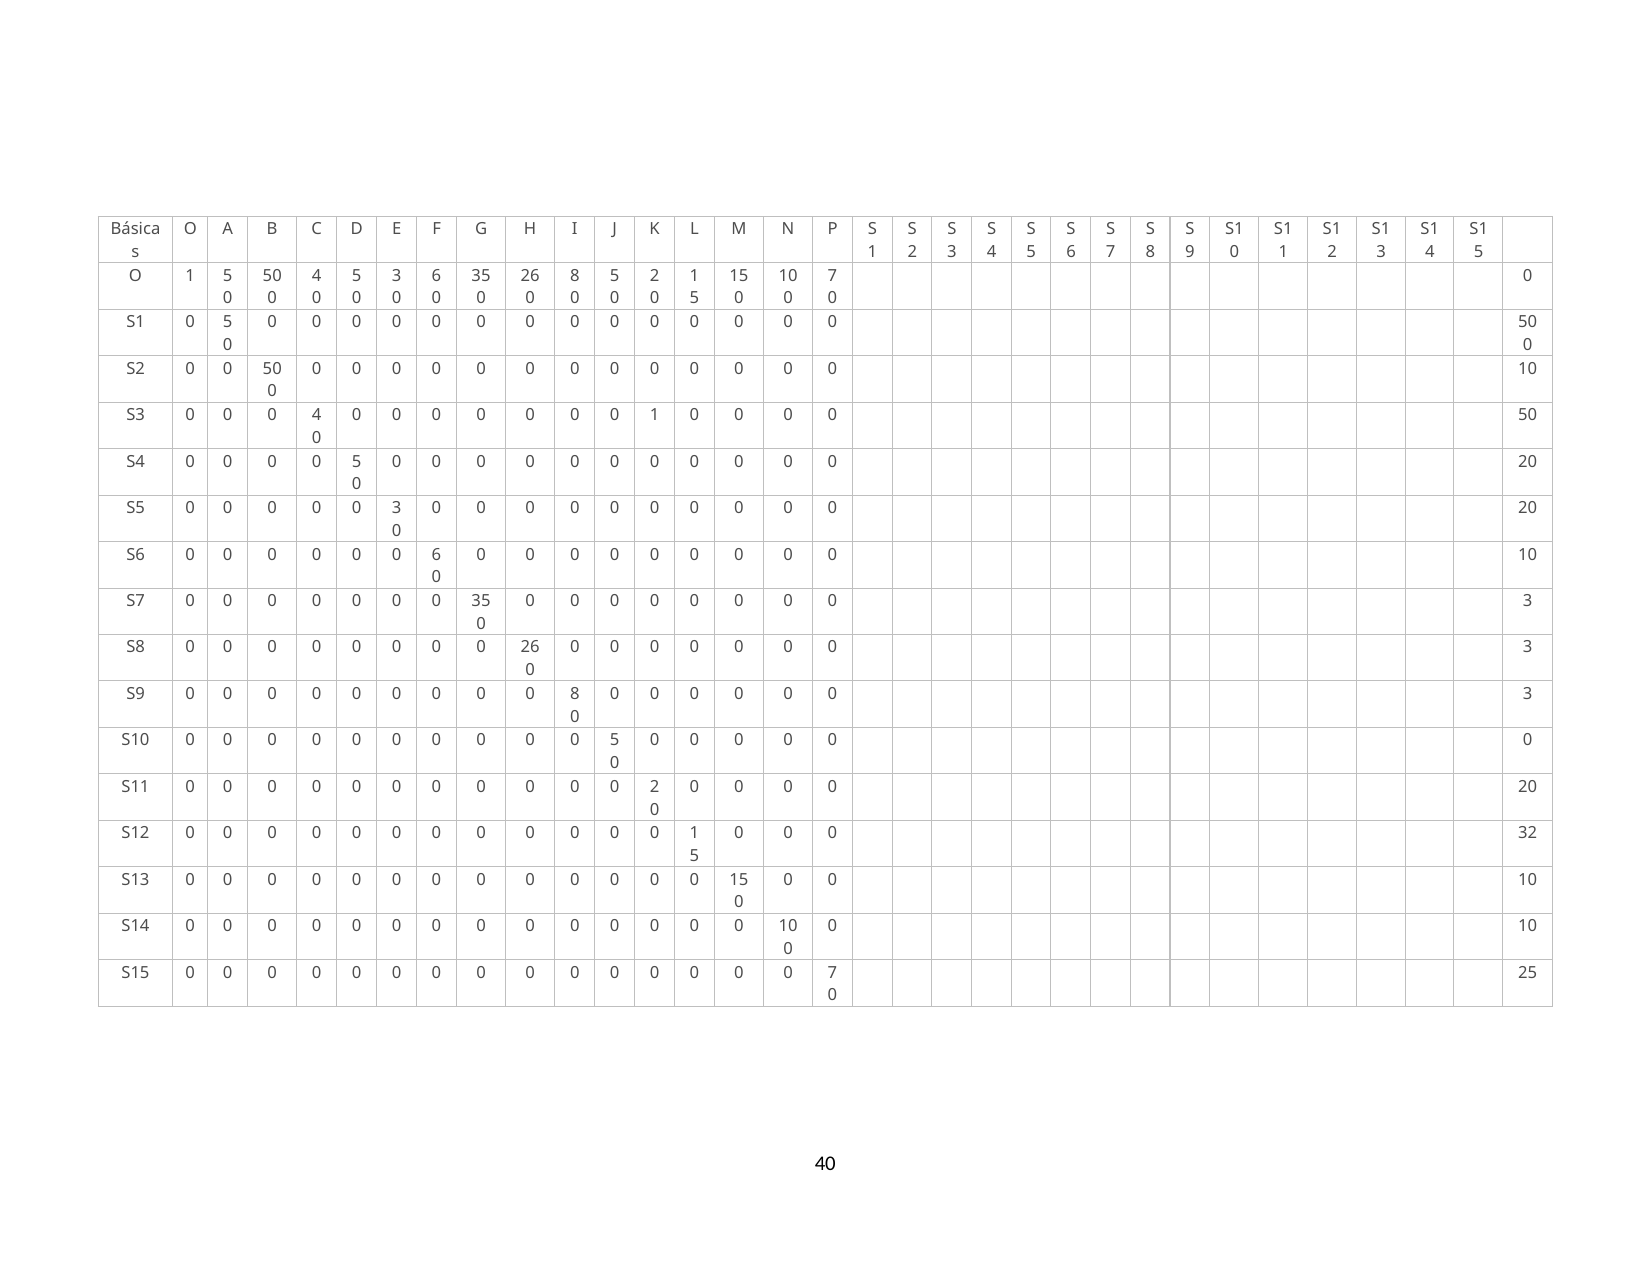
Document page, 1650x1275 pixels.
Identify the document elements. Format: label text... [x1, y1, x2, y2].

table_cell 0 [337, 542, 376, 587]
table_header S8 [1131, 217, 1169, 262]
table_cell O [99, 263, 172, 309]
table_cell 0 [506, 542, 554, 587]
table_cell 0 [764, 403, 812, 448]
table_cell 0 [555, 589, 594, 634]
table_cell 0 [337, 914, 376, 959]
table_cell [1308, 356, 1356, 402]
table_cell 0 [635, 310, 674, 355]
table_cell [932, 263, 971, 309]
table_cell [1259, 356, 1307, 402]
table_cell 0 [377, 635, 416, 680]
table_cell 0 [813, 449, 852, 494]
table_cell 0 [173, 589, 207, 634]
table_header S4 [972, 217, 1011, 262]
table_cell [1454, 635, 1502, 680]
table_cell 0 [675, 728, 714, 773]
table_cell 0 [337, 681, 376, 727]
table_cell [853, 728, 892, 773]
table_cell 0 [297, 635, 336, 680]
table_cell [1259, 681, 1307, 727]
table_cell 0 [715, 728, 763, 773]
table_cell 0 [208, 821, 247, 866]
table_cell 0 [715, 403, 763, 448]
table_cell 0 [248, 635, 296, 680]
table_cell 0 [555, 356, 594, 402]
table_cell [1051, 589, 1090, 634]
table_cell [1051, 403, 1090, 448]
table_header P [813, 217, 852, 262]
table_cell 0 [417, 728, 456, 773]
table_cell [1357, 821, 1405, 866]
table_cell [1012, 542, 1050, 587]
table_cell [1259, 960, 1307, 1006]
table_cell [1357, 914, 1405, 959]
table_cell [1091, 635, 1130, 680]
table_cell [1357, 356, 1405, 402]
table_cell [853, 960, 892, 1006]
table_cell [1051, 914, 1090, 959]
table_header D [337, 217, 376, 262]
table_cell [1091, 496, 1130, 541]
table_cell 100 [764, 263, 812, 309]
table_header S3 [932, 217, 971, 262]
table_cell 0 [377, 310, 416, 355]
table_cell 0 [297, 774, 336, 820]
table_cell 0 [715, 681, 763, 727]
table_cell [1012, 774, 1050, 820]
table_cell 0 [555, 496, 594, 541]
table_cell [1259, 403, 1307, 448]
table_cell [1012, 821, 1050, 866]
table_header F [417, 217, 456, 262]
table_cell [1406, 960, 1453, 1006]
table_cell [1091, 263, 1130, 309]
table_cell [1091, 867, 1130, 913]
table_cell 10 [1503, 356, 1552, 402]
table_cell 40 [297, 403, 336, 448]
table_cell 0 [377, 821, 416, 866]
table_cell 0 [377, 542, 416, 587]
table_cell 0 [377, 914, 416, 959]
table_cell [1357, 449, 1405, 494]
table_cell 0 [715, 960, 763, 1006]
table_cell [1131, 310, 1169, 355]
table_cell 0 [377, 774, 416, 820]
table_header S7 [1091, 217, 1130, 262]
table_cell [972, 310, 1011, 355]
table_cell 0 [555, 542, 594, 587]
table_cell [1210, 403, 1258, 448]
table_cell 0 [297, 821, 336, 866]
table_cell 25 [1503, 960, 1552, 1006]
table_cell [1259, 635, 1307, 680]
table_cell 20 [635, 774, 674, 820]
table_cell 0 [337, 960, 376, 1006]
table_cell [932, 914, 971, 959]
table_cell [1210, 681, 1258, 727]
table_cell 0 [595, 310, 634, 355]
table_cell 0 [595, 356, 634, 402]
table_cell 0 [813, 310, 852, 355]
table_cell [1210, 589, 1258, 634]
table_cell [932, 356, 971, 402]
table_cell S14 [99, 914, 172, 959]
table_cell [1012, 496, 1050, 541]
table_cell 0 [417, 635, 456, 680]
table_cell 0 [377, 681, 416, 727]
table_cell 0 [506, 356, 554, 402]
table_cell 0 [813, 356, 852, 402]
table_cell [972, 542, 1011, 587]
table_cell [1406, 867, 1453, 913]
table_cell 0 [297, 310, 336, 355]
table_cell 0 [297, 496, 336, 541]
table_cell 0 [457, 403, 505, 448]
table_cell [1210, 867, 1258, 913]
table_cell [1308, 589, 1356, 634]
table_cell 0 [635, 635, 674, 680]
table_cell [1012, 356, 1050, 402]
table_cell [1454, 542, 1502, 587]
table_cell 0 [506, 589, 554, 634]
table_cell [972, 635, 1011, 680]
table_cell [853, 403, 892, 448]
table_cell 0 [248, 310, 296, 355]
table_cell [1308, 728, 1356, 773]
table_cell 0 [635, 914, 674, 959]
table_cell [1091, 589, 1130, 634]
table_cell 0 [248, 403, 296, 448]
table_cell S11 [99, 774, 172, 820]
table_cell 0 [506, 960, 554, 1006]
table_cell 0 [337, 356, 376, 402]
table_cell 0 [715, 496, 763, 541]
table_cell 0 [555, 310, 594, 355]
table_cell 0 [248, 589, 296, 634]
table_cell 0 [457, 774, 505, 820]
table_cell 0 [337, 496, 376, 541]
table_cell 0 [457, 635, 505, 680]
table_cell S8 [99, 635, 172, 680]
table_cell 0 [208, 960, 247, 1006]
table_cell [1357, 867, 1405, 913]
table_cell 15 [675, 263, 714, 309]
table_cell [1454, 960, 1502, 1006]
table_cell 0 [417, 960, 456, 1006]
table_cell [1357, 635, 1405, 680]
table_cell [1357, 310, 1405, 355]
table_cell 20 [635, 263, 674, 309]
table_cell [1357, 728, 1405, 773]
table_cell 500 [1503, 310, 1552, 355]
table_cell 0 [173, 310, 207, 355]
table_cell [1308, 449, 1356, 494]
table_header H [506, 217, 554, 262]
table_cell 0 [173, 542, 207, 587]
table_cell [1308, 774, 1356, 820]
table_cell [932, 867, 971, 913]
table_cell [1406, 356, 1453, 402]
table_cell 0 [248, 681, 296, 727]
table_cell [1406, 681, 1453, 727]
table_cell 0 [764, 821, 812, 866]
table_cell [1210, 310, 1258, 355]
table_cell [1259, 589, 1307, 634]
table_cell [1171, 356, 1209, 402]
table_cell 0 [635, 356, 674, 402]
table_cell 0 [764, 681, 812, 727]
table_cell [1454, 589, 1502, 634]
table_cell S3 [99, 403, 172, 448]
table_cell 0 [813, 635, 852, 680]
table_cell 0 [337, 867, 376, 913]
table_cell 0 [813, 914, 852, 959]
table_cell [893, 496, 931, 541]
table_cell 0 [764, 960, 812, 1006]
table_cell [1308, 263, 1356, 309]
table_cell [893, 403, 931, 448]
table_cell [1131, 867, 1169, 913]
table_cell [1051, 356, 1090, 402]
table_cell 0 [173, 403, 207, 448]
table_cell [1131, 263, 1169, 309]
table_cell 0 [297, 728, 336, 773]
table_cell [1051, 728, 1090, 773]
table_cell 0 [506, 449, 554, 494]
table_cell [1210, 449, 1258, 494]
table_cell 0 [417, 867, 456, 913]
table_cell 32 [1503, 821, 1552, 866]
table_cell 0 [675, 960, 714, 1006]
table_cell [972, 263, 1011, 309]
table_cell [1091, 728, 1130, 773]
table_cell [1131, 728, 1169, 773]
table_cell 0 [555, 821, 594, 866]
table_cell 30 [377, 496, 416, 541]
table_cell 0 [337, 310, 376, 355]
table_cell 0 [555, 960, 594, 1006]
table_cell [932, 496, 971, 541]
table_cell [853, 542, 892, 587]
table_cell S4 [99, 449, 172, 494]
table_cell [1131, 403, 1169, 448]
table_cell 0 [555, 914, 594, 959]
table_cell S9 [99, 681, 172, 727]
table_cell [1259, 310, 1307, 355]
table_cell 0 [595, 821, 634, 866]
table_cell [932, 542, 971, 587]
table_cell [1171, 635, 1209, 680]
table_cell 0 [555, 449, 594, 494]
table_cell 0 [1503, 728, 1552, 773]
table_cell 3 [1503, 589, 1552, 634]
table_cell [1454, 356, 1502, 402]
table_cell 0 [337, 821, 376, 866]
table_cell [1171, 263, 1209, 309]
table_cell 50 [1503, 403, 1552, 448]
table_cell [1259, 914, 1307, 959]
table_cell 0 [208, 496, 247, 541]
table_cell 0 [555, 774, 594, 820]
table_cell [1051, 496, 1090, 541]
table_cell 0 [248, 496, 296, 541]
table_cell [853, 496, 892, 541]
table_header I [555, 217, 594, 262]
table_cell 350 [457, 263, 505, 309]
table_cell 0 [417, 589, 456, 634]
table_cell 30 [377, 263, 416, 309]
table_cell 0 [173, 635, 207, 680]
table_cell S13 [99, 867, 172, 913]
table_cell 0 [555, 867, 594, 913]
table_cell 0 [506, 403, 554, 448]
table_cell 0 [715, 774, 763, 820]
table_cell [1210, 263, 1258, 309]
table_header E [377, 217, 416, 262]
table_cell 0 [506, 496, 554, 541]
table_cell [1171, 728, 1209, 773]
table_cell [1259, 774, 1307, 820]
table_cell [1454, 774, 1502, 820]
table_cell [1131, 821, 1169, 866]
table_cell [932, 774, 971, 820]
table_cell 100 [764, 914, 812, 959]
table_cell 0 [417, 496, 456, 541]
table_cell 0 [248, 914, 296, 959]
table_cell 0 [635, 867, 674, 913]
table_cell 0 [635, 681, 674, 727]
table_cell [1259, 496, 1307, 541]
table_cell 500 [248, 356, 296, 402]
table_header Básicas [99, 217, 172, 262]
table_cell 0 [635, 496, 674, 541]
table_cell [1091, 914, 1130, 959]
table_cell 0 [297, 542, 336, 587]
table_header G [457, 217, 505, 262]
table_cell [1210, 728, 1258, 773]
table_cell [1012, 867, 1050, 913]
table_cell 0 [173, 960, 207, 1006]
table_cell 0 [457, 681, 505, 727]
table_cell [932, 960, 971, 1006]
table_cell [1131, 635, 1169, 680]
table_cell [1051, 263, 1090, 309]
table_cell 0 [764, 310, 812, 355]
table_cell [1051, 821, 1090, 866]
table_cell [1171, 449, 1209, 494]
table_cell 20 [1503, 496, 1552, 541]
table_cell [932, 310, 971, 355]
table_cell 10 [1503, 867, 1552, 913]
table_cell 0 [813, 681, 852, 727]
table_cell 0 [377, 356, 416, 402]
table_cell [1091, 960, 1130, 1006]
table_cell 0 [297, 356, 336, 402]
table_cell 0 [457, 867, 505, 913]
table_cell [853, 821, 892, 866]
table_cell [1357, 681, 1405, 727]
table_cell [853, 589, 892, 634]
table_cell 0 [764, 449, 812, 494]
table_cell 0 [377, 728, 416, 773]
table_cell 50 [208, 263, 247, 309]
table_header S2 [893, 217, 931, 262]
table_cell 0 [506, 867, 554, 913]
table_cell 0 [635, 589, 674, 634]
table_cell [1406, 821, 1453, 866]
table_cell 80 [555, 681, 594, 727]
table_cell [1091, 821, 1130, 866]
table_cell 0 [173, 867, 207, 913]
table_cell [1012, 914, 1050, 959]
table_cell 3 [1503, 681, 1552, 727]
table_cell [1051, 960, 1090, 1006]
table_cell 0 [208, 681, 247, 727]
table_cell 0 [715, 310, 763, 355]
table_cell [1454, 310, 1502, 355]
table_cell [1357, 263, 1405, 309]
table_cell [893, 356, 931, 402]
table_cell [1308, 821, 1356, 866]
table_cell 0 [457, 960, 505, 1006]
table_cell 0 [457, 496, 505, 541]
table_cell [972, 403, 1011, 448]
table_cell [1210, 356, 1258, 402]
table_cell 0 [675, 867, 714, 913]
table_cell 0 [208, 542, 247, 587]
table_cell [1406, 449, 1453, 494]
table_cell [1406, 635, 1453, 680]
table_cell 0 [377, 589, 416, 634]
table_cell 0 [173, 728, 207, 773]
table_cell [1091, 774, 1130, 820]
table_cell [893, 774, 931, 820]
table_header J [595, 217, 634, 262]
table_cell 0 [457, 310, 505, 355]
table_cell [1012, 449, 1050, 494]
table_cell [972, 821, 1011, 866]
table_cell [853, 356, 892, 402]
table_cell [1171, 403, 1209, 448]
table_header S12 [1308, 217, 1356, 262]
table_cell 0 [457, 821, 505, 866]
table_header M [715, 217, 763, 262]
table_cell [1051, 449, 1090, 494]
table_cell [853, 310, 892, 355]
table_cell 0 [377, 960, 416, 1006]
table_header O [173, 217, 207, 262]
table_cell [893, 728, 931, 773]
table_cell [1171, 774, 1209, 820]
table_cell 0 [208, 356, 247, 402]
table_cell S1 [99, 310, 172, 355]
table_cell [893, 681, 931, 727]
table_cell S12 [99, 821, 172, 866]
table_cell S2 [99, 356, 172, 402]
table_cell 0 [635, 728, 674, 773]
table_cell 0 [337, 589, 376, 634]
table_cell [853, 449, 892, 494]
table_cell 60 [417, 542, 456, 587]
table_cell 0 [506, 728, 554, 773]
table_cell [1091, 310, 1130, 355]
table_cell [1131, 356, 1169, 402]
table_cell [1171, 589, 1209, 634]
table_cell 0 [595, 635, 634, 680]
table_cell [972, 589, 1011, 634]
table_cell 0 [635, 821, 674, 866]
table_cell [1259, 263, 1307, 309]
table_cell 0 [813, 403, 852, 448]
table_cell [932, 681, 971, 727]
table_cell [1131, 914, 1169, 959]
table_cell 0 [417, 774, 456, 820]
table_cell 0 [595, 914, 634, 959]
table_header S14 [1406, 217, 1453, 262]
table_cell 0 [337, 728, 376, 773]
table_cell [1091, 449, 1130, 494]
table_header [1503, 217, 1552, 262]
table_cell [1406, 728, 1453, 773]
table_header S15 [1454, 217, 1502, 262]
table_cell 0 [595, 403, 634, 448]
table_cell 0 [248, 449, 296, 494]
table_cell [1210, 914, 1258, 959]
table_cell 0 [417, 310, 456, 355]
table_cell 1 [173, 263, 207, 309]
table_header S9 [1171, 217, 1209, 262]
table_cell 0 [813, 728, 852, 773]
table_cell 0 [555, 403, 594, 448]
table_cell 0 [813, 542, 852, 587]
table_cell [1308, 403, 1356, 448]
table_cell 0 [595, 774, 634, 820]
table_cell 70 [813, 960, 852, 1006]
table_cell 150 [715, 263, 763, 309]
table_cell 500 [248, 263, 296, 309]
table_cell 0 [417, 403, 456, 448]
table_cell [972, 449, 1011, 494]
table_cell 260 [506, 635, 554, 680]
table_cell 0 [173, 449, 207, 494]
table_cell [893, 635, 931, 680]
table_cell 0 [297, 681, 336, 727]
table_cell 0 [813, 589, 852, 634]
table_cell 0 [595, 681, 634, 727]
table_cell 0 [595, 589, 634, 634]
table_header S1 [853, 217, 892, 262]
table_cell 50 [337, 263, 376, 309]
table_cell [1051, 635, 1090, 680]
table_cell [1210, 960, 1258, 1006]
table_cell 0 [248, 867, 296, 913]
table_header S6 [1051, 217, 1090, 262]
table_cell [972, 774, 1011, 820]
table_cell 0 [208, 449, 247, 494]
table_cell [1091, 403, 1130, 448]
table_cell 0 [248, 821, 296, 866]
table_cell 0 [417, 914, 456, 959]
table_cell 0 [506, 681, 554, 727]
table_cell [1357, 542, 1405, 587]
table_cell 0 [173, 356, 207, 402]
table_cell 0 [337, 635, 376, 680]
table_cell [972, 681, 1011, 727]
table_cell [1308, 960, 1356, 1006]
table_header S5 [1012, 217, 1050, 262]
table_cell [1171, 310, 1209, 355]
table_cell [1012, 728, 1050, 773]
table_cell S10 [99, 728, 172, 773]
table_cell 50 [337, 449, 376, 494]
table_cell 0 [675, 496, 714, 541]
table_cell 50 [595, 263, 634, 309]
table_cell [1308, 496, 1356, 541]
table_cell [1051, 867, 1090, 913]
table_cell [1051, 681, 1090, 727]
table_cell [932, 821, 971, 866]
table_cell 0 [506, 774, 554, 820]
table_cell 0 [813, 867, 852, 913]
table_cell [1012, 589, 1050, 634]
table_cell [1308, 914, 1356, 959]
table_cell [1308, 310, 1356, 355]
table_cell [1012, 635, 1050, 680]
table_cell [1259, 821, 1307, 866]
table_cell [1259, 728, 1307, 773]
table_cell [1454, 403, 1502, 448]
table_cell [1051, 310, 1090, 355]
table_cell 0 [595, 496, 634, 541]
table_cell [1171, 960, 1209, 1006]
table_cell 0 [675, 449, 714, 494]
table_header S10 [1210, 217, 1258, 262]
table_cell [1171, 821, 1209, 866]
table_cell [932, 449, 971, 494]
table_header S13 [1357, 217, 1405, 262]
table_header A [208, 217, 247, 262]
table_header S11 [1259, 217, 1307, 262]
table_cell 0 [457, 356, 505, 402]
table_cell 0 [675, 681, 714, 727]
table_cell 20 [1503, 449, 1552, 494]
table_cell 0 [248, 728, 296, 773]
table_cell [1406, 589, 1453, 634]
table_cell [1454, 681, 1502, 727]
table_cell [893, 449, 931, 494]
table_cell 0 [635, 542, 674, 587]
table_cell [1131, 774, 1169, 820]
table_cell S7 [99, 589, 172, 634]
table_cell [1131, 960, 1169, 1006]
table_cell [1051, 542, 1090, 587]
table_cell 0 [764, 635, 812, 680]
table_cell [853, 635, 892, 680]
table_cell 0 [173, 496, 207, 541]
table_cell [893, 867, 931, 913]
table_cell 0 [675, 310, 714, 355]
table_cell [932, 589, 971, 634]
table_cell 0 [173, 681, 207, 727]
table_cell 0 [595, 960, 634, 1006]
table_cell [1171, 496, 1209, 541]
table_cell 150 [715, 867, 763, 913]
table_cell 0 [377, 449, 416, 494]
table_cell [1210, 542, 1258, 587]
table_cell [1454, 449, 1502, 494]
table_cell [1012, 403, 1050, 448]
table_cell 0 [173, 821, 207, 866]
table_cell 0 [248, 774, 296, 820]
table_cell [1357, 589, 1405, 634]
table_header C [297, 217, 336, 262]
table_cell 0 [208, 914, 247, 959]
table_cell 0 [506, 914, 554, 959]
table_cell 0 [208, 589, 247, 634]
table_cell 0 [764, 496, 812, 541]
table_cell 0 [297, 867, 336, 913]
table_cell [1012, 263, 1050, 309]
table_cell [893, 589, 931, 634]
table_cell 0 [248, 542, 296, 587]
table_cell 0 [675, 589, 714, 634]
table_cell S6 [99, 542, 172, 587]
table_cell 0 [208, 867, 247, 913]
table_cell 0 [715, 914, 763, 959]
table_cell 0 [457, 914, 505, 959]
table_cell 0 [297, 960, 336, 1006]
table_cell [932, 728, 971, 773]
table_cell 0 [248, 960, 296, 1006]
table_cell [1091, 356, 1130, 402]
table_cell 0 [595, 449, 634, 494]
table_cell [1357, 774, 1405, 820]
table_cell 0 [675, 774, 714, 820]
table_cell 0 [417, 356, 456, 402]
table_cell [1259, 542, 1307, 587]
table_cell [1454, 821, 1502, 866]
table_cell [1012, 960, 1050, 1006]
table_cell [1259, 867, 1307, 913]
table_cell [1131, 542, 1169, 587]
table_cell [1171, 867, 1209, 913]
table_cell 80 [555, 263, 594, 309]
table_cell [1308, 681, 1356, 727]
table_cell 0 [506, 821, 554, 866]
table_cell 0 [813, 496, 852, 541]
table_cell 0 [715, 821, 763, 866]
table_cell 260 [506, 263, 554, 309]
table_cell 0 [715, 635, 763, 680]
table_cell [1406, 914, 1453, 959]
table_cell 0 [208, 728, 247, 773]
table_cell [972, 496, 1011, 541]
table_header B [248, 217, 296, 262]
table_cell [1454, 728, 1502, 773]
table_cell [1406, 310, 1453, 355]
table_cell [1454, 263, 1502, 309]
table_cell [972, 960, 1011, 1006]
table_cell [972, 867, 1011, 913]
table_cell 15 [675, 821, 714, 866]
table_cell [1308, 542, 1356, 587]
table_cell S5 [99, 496, 172, 541]
table_cell 0 [715, 542, 763, 587]
table_cell 0 [595, 542, 634, 587]
table_cell 0 [208, 774, 247, 820]
table_cell 70 [813, 263, 852, 309]
table_cell 350 [457, 589, 505, 634]
table_cell S15 [99, 960, 172, 1006]
table_cell 0 [555, 728, 594, 773]
table_cell [1357, 496, 1405, 541]
table_cell [1454, 496, 1502, 541]
table_cell [1406, 542, 1453, 587]
table_cell 0 [208, 635, 247, 680]
table_cell 0 [377, 867, 416, 913]
table_cell 0 [173, 774, 207, 820]
table_cell 0 [715, 589, 763, 634]
table_cell 0 [506, 310, 554, 355]
table_cell [893, 310, 931, 355]
table_cell [1259, 449, 1307, 494]
table_cell [1091, 542, 1130, 587]
table_cell [1131, 681, 1169, 727]
table_cell [1406, 263, 1453, 309]
table_cell [1131, 589, 1169, 634]
table_cell 40 [297, 263, 336, 309]
table_cell [1051, 774, 1090, 820]
table_cell 0 [675, 542, 714, 587]
table_cell 0 [297, 914, 336, 959]
table_cell 0 [377, 403, 416, 448]
table_cell 0 [813, 821, 852, 866]
table_cell 0 [764, 867, 812, 913]
table_cell 0 [715, 449, 763, 494]
table_cell [1171, 681, 1209, 727]
table_cell 0 [1503, 263, 1552, 309]
table_cell 0 [764, 356, 812, 402]
table_cell [1131, 449, 1169, 494]
table_cell [1012, 310, 1050, 355]
table_cell 0 [297, 449, 336, 494]
table_cell 0 [457, 449, 505, 494]
table_cell 0 [635, 960, 674, 1006]
table_cell [972, 356, 1011, 402]
table_cell 0 [675, 356, 714, 402]
table_cell 0 [675, 635, 714, 680]
table_cell 10 [1503, 914, 1552, 959]
table_cell [1171, 914, 1209, 959]
table_header K [635, 217, 674, 262]
table_cell [1357, 960, 1405, 1006]
table_header L [675, 217, 714, 262]
table_cell 0 [297, 589, 336, 634]
table_cell [1012, 681, 1050, 727]
table_cell 50 [208, 310, 247, 355]
table_cell 0 [417, 681, 456, 727]
table_cell 0 [764, 774, 812, 820]
table_cell [1454, 867, 1502, 913]
table_cell [853, 867, 892, 913]
table_cell [893, 263, 931, 309]
table_cell [853, 681, 892, 727]
table_cell 0 [457, 542, 505, 587]
table_cell 50 [595, 728, 634, 773]
table_header N [764, 217, 812, 262]
table_cell 60 [417, 263, 456, 309]
table_cell [972, 728, 1011, 773]
table_cell [853, 914, 892, 959]
table_cell [1308, 867, 1356, 913]
table_cell [1406, 403, 1453, 448]
table_cell 0 [764, 542, 812, 587]
table_cell [1210, 774, 1258, 820]
table_cell [893, 821, 931, 866]
table_cell 0 [675, 914, 714, 959]
table_cell [893, 542, 931, 587]
table_cell 0 [173, 914, 207, 959]
table_cell [1406, 496, 1453, 541]
table_cell [1210, 496, 1258, 541]
table_cell 0 [813, 774, 852, 820]
table_cell [1357, 403, 1405, 448]
table_cell [932, 635, 971, 680]
table_cell [893, 914, 931, 959]
table_cell [1308, 635, 1356, 680]
table_cell 0 [337, 403, 376, 448]
table_cell [1454, 914, 1502, 959]
table_cell [853, 774, 892, 820]
table_cell [1406, 774, 1453, 820]
table_cell 0 [417, 821, 456, 866]
table_cell 0 [595, 867, 634, 913]
table_cell 0 [208, 403, 247, 448]
table_cell 0 [635, 449, 674, 494]
table_cell [1210, 635, 1258, 680]
table_cell 0 [715, 356, 763, 402]
table_cell [893, 960, 931, 1006]
table_cell [1210, 821, 1258, 866]
table_cell [1131, 496, 1169, 541]
table_cell 0 [555, 635, 594, 680]
table_cell [853, 263, 892, 309]
table_cell [1091, 681, 1130, 727]
table_cell 0 [337, 774, 376, 820]
table_cell 0 [764, 589, 812, 634]
table_cell [1171, 542, 1209, 587]
table_cell 1 [635, 403, 674, 448]
table_cell 0 [417, 449, 456, 494]
table_cell 0 [764, 728, 812, 773]
table_cell 20 [1503, 774, 1552, 820]
table_cell 0 [675, 403, 714, 448]
table_cell 10 [1503, 542, 1552, 587]
table_cell [932, 403, 971, 448]
table_cell 0 [457, 728, 505, 773]
table_cell 3 [1503, 635, 1552, 680]
table_cell [972, 914, 1011, 959]
